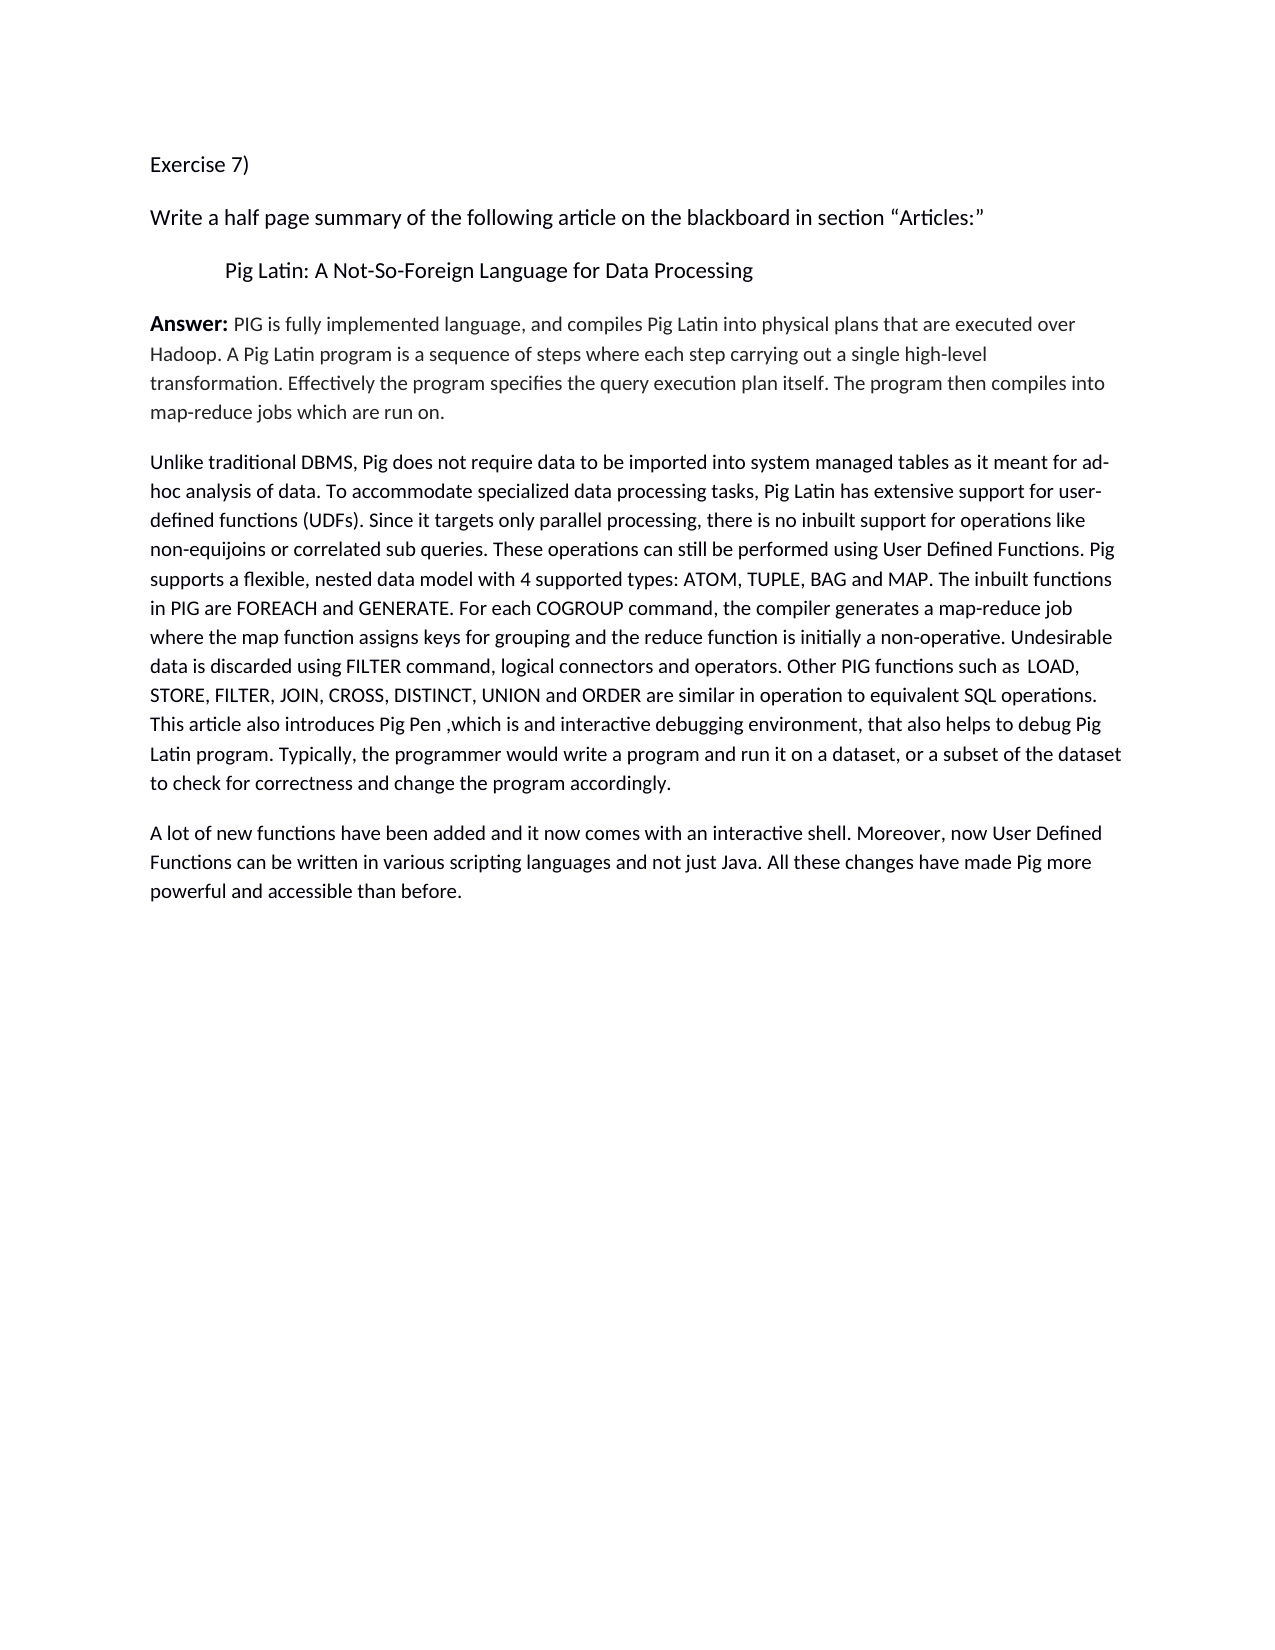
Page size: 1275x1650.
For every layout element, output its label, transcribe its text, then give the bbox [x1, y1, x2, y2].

text Exercise 7) [150, 150, 1125, 178]
text A lot of new functions have been added and it now comes with an interactive shell. Moreover, now User Defined Functions can be written in various scripting languages and not just Java. All these changes have made Pig more powerful and accessible than before. [150, 820, 1125, 904]
text Pig Latin: A Not-So-Foreign Language for Data Processing [150, 256, 1125, 284]
text Write a half page summary of the following article on the blackboard in section “Articles:” [150, 203, 1125, 231]
text Unlike traditional DBMS, Pig does not require data to be imported into system managed tables as it meant for ad-hoc analysis of data. To accommodate specialized data processing tasks, Pig Latin has extensive support for user-defined functions (UDFs). Since it targets only parallel processing, there is no inbuilt support for operations like non-equijoins or correlated sub queries. These operations can still be performed using User Defined Functions. Pig supports a flexible, nested data model with 4 supported types: ATOM, TUPLE, BAG and MAP. The inbuilt functions in PIG are FOREACH and GENERATE. For each COGROUP command, the compiler generates a map-reduce job where the map function assigns keys for grouping and the reduce function is initially a non-operative. Undesirable data is discarded using FILTER command, logical connectors and operators. Other PIG functions such as LOAD, STORE, FILTER, JOIN, CROSS, DISTINCT, UNION and ORDER are similar in operation to equivalent SQL operations. This article also introduces Pig Pen ,which is and interactive debugging environment, that also helps to debug Pig Latin program. Typically, the programmer would write a program and run it on a dataset, or a subset of the dataset to check for correctness and change the program accordingly. [150, 449, 1125, 795]
text Answer: PIG is fully implemented language, and compiles Pig Latin into physical plans that are executed over Hadoop. A Pig Latin program is a sequence of steps where each step carrying out a single high-level transformation. Effectively the program specifies the query execution plan itself. The program then compiles into map-reduce jobs which are run on. [150, 309, 1125, 424]
